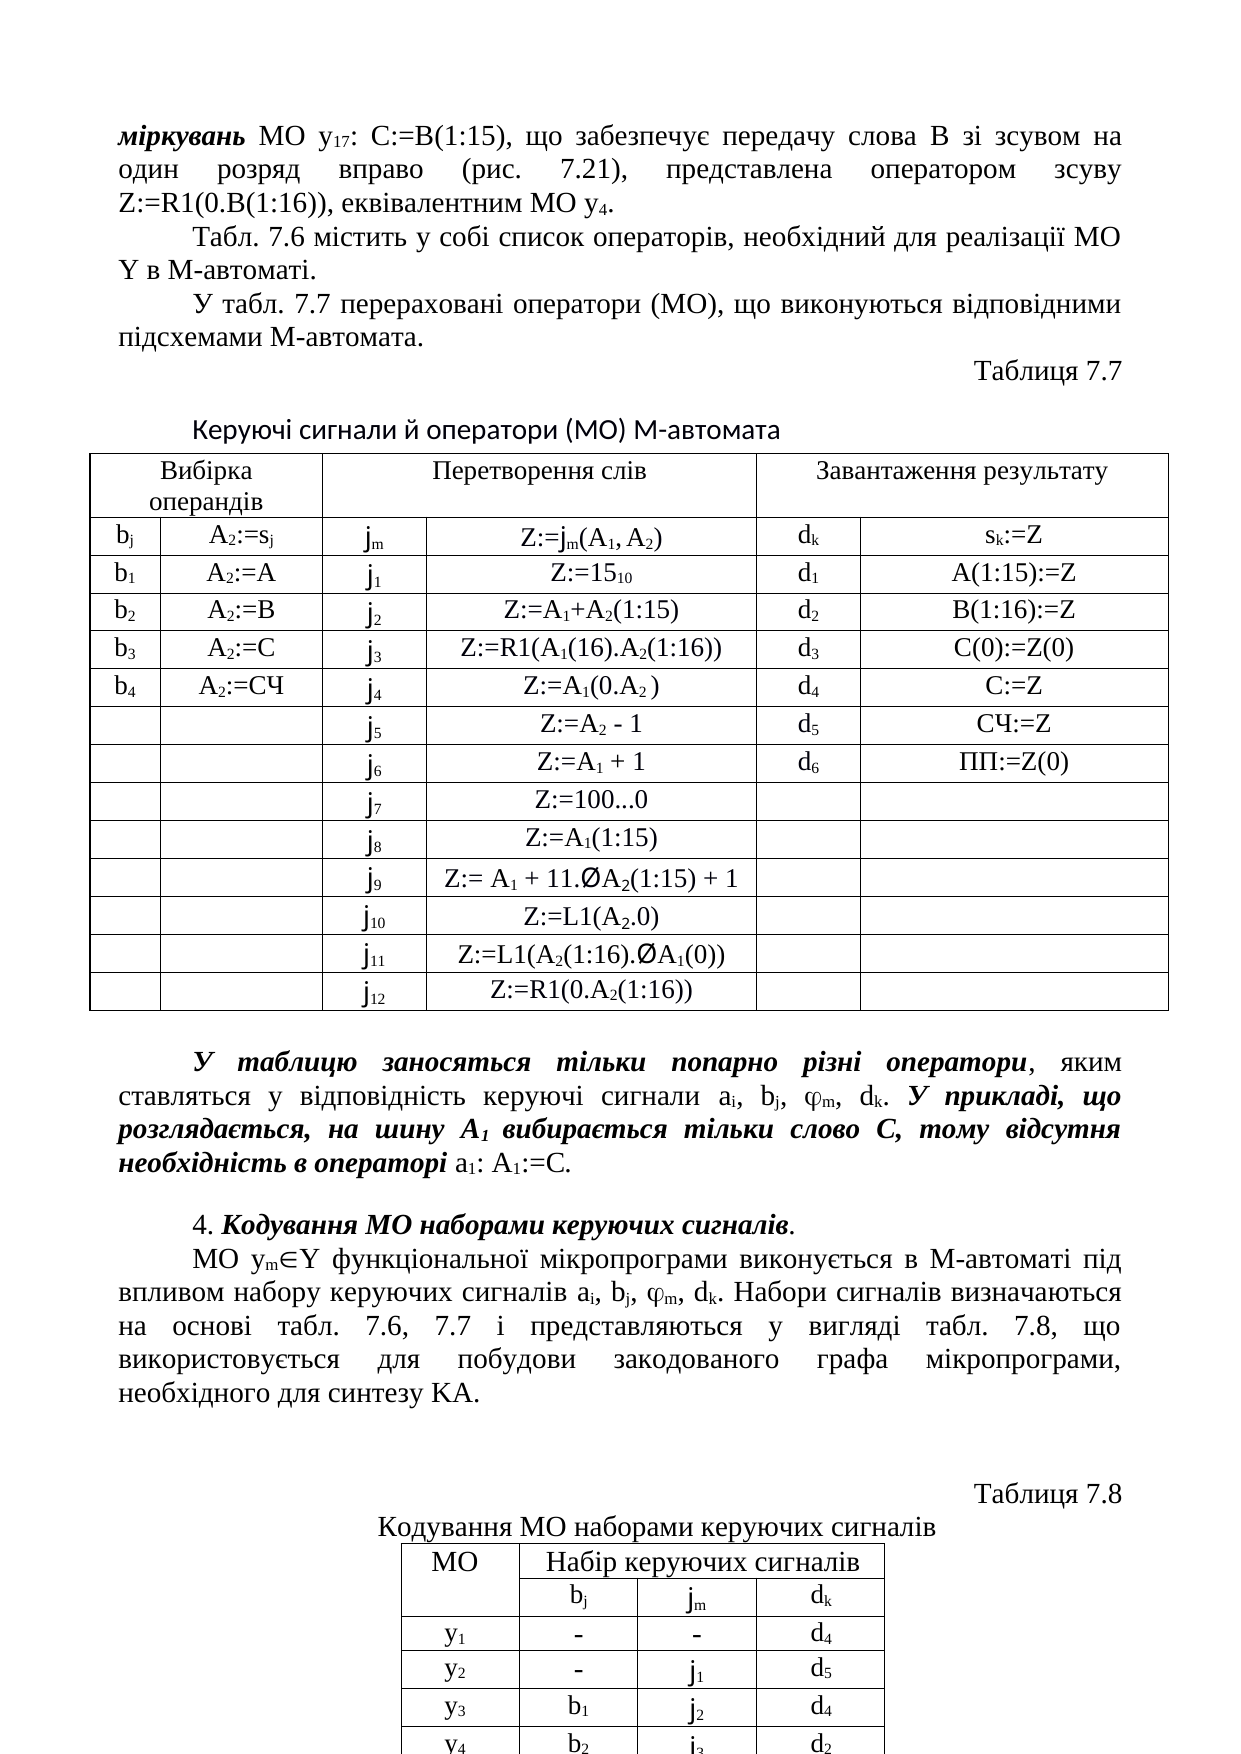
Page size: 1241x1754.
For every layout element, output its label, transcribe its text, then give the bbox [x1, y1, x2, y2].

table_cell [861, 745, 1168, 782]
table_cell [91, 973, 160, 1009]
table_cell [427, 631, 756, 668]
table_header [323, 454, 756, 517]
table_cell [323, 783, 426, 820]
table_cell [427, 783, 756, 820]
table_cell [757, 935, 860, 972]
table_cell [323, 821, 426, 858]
text У табл. 7.7 перераховані оператори (МО), що виконуються відповідними підсхемами М-автомата. [118, 286, 1122, 353]
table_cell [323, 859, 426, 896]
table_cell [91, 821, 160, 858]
subtitle Таблиця 7.7 [118, 353, 1122, 386]
text MO уmY функціональної мікропрограми виконується в М-автоматі під впливом набору керуючих сигналів ai, bj, m, dk. Набори сигналів визначаються на основі табл. 7.6, 7.7 і представляються у вигляді табл. 7.8, що використовується для побудови закодованого графа мікропрограми, необхідного для синтезу KA. [118, 1241, 1122, 1409]
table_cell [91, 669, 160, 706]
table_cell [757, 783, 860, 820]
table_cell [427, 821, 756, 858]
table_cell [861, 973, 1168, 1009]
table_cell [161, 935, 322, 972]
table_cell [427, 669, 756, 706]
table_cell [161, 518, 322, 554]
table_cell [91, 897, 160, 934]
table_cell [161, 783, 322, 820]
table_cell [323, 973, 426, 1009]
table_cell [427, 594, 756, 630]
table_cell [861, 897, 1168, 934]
text У таблицю заносяться тільки попарно різні оператори, яким ставляться у відповідність керуючі сигнали ai, bj, m, dk. У прикладі, що розглядається, на шину А1 вибирається тільки слово С, тому відсутня необхідність в операторі a1: А1:=C. [118, 1044, 1122, 1178]
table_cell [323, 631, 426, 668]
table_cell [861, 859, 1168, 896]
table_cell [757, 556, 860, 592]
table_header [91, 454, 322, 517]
subtitle Керуючі сигнали й оператори (МО) М-автомата [118, 411, 1122, 447]
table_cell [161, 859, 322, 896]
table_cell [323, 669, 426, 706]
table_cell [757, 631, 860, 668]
text Кодування МО наборами керуючих сигналів [118, 1509, 1122, 1543]
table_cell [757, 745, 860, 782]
text Табл. 7.6 містить у собі список операторів, необхідний для реалізації МО Y в М-автоматі. [118, 219, 1122, 286]
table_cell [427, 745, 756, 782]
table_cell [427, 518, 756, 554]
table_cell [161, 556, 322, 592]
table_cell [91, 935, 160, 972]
text Таблиця 7.8 [118, 1476, 1122, 1509]
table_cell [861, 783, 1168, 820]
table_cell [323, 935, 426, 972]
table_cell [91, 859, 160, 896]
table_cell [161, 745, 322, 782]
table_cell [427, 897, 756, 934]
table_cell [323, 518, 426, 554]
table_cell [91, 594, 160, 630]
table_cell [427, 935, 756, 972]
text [118, 118, 1122, 219]
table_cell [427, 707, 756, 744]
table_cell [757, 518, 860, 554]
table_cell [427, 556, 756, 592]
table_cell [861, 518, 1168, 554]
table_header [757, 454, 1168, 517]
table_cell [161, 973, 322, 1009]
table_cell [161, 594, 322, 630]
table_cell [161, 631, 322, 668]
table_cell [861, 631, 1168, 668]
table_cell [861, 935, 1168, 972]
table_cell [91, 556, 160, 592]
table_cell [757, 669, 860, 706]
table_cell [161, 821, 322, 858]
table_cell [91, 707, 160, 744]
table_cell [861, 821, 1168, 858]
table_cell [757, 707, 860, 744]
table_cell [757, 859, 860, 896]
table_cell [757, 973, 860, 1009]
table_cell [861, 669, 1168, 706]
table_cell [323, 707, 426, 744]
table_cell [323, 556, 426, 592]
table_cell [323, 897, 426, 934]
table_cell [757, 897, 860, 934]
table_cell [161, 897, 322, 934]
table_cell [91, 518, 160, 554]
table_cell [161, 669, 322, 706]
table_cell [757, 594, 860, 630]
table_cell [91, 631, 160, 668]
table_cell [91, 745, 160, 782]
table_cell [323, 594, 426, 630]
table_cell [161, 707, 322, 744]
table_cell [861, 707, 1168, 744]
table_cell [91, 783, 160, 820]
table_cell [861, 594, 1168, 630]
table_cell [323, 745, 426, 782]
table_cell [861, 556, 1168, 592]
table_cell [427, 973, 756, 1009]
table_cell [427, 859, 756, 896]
text 4. Кодування МО наборами керуючих сигналів. [118, 1207, 1122, 1241]
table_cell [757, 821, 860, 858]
